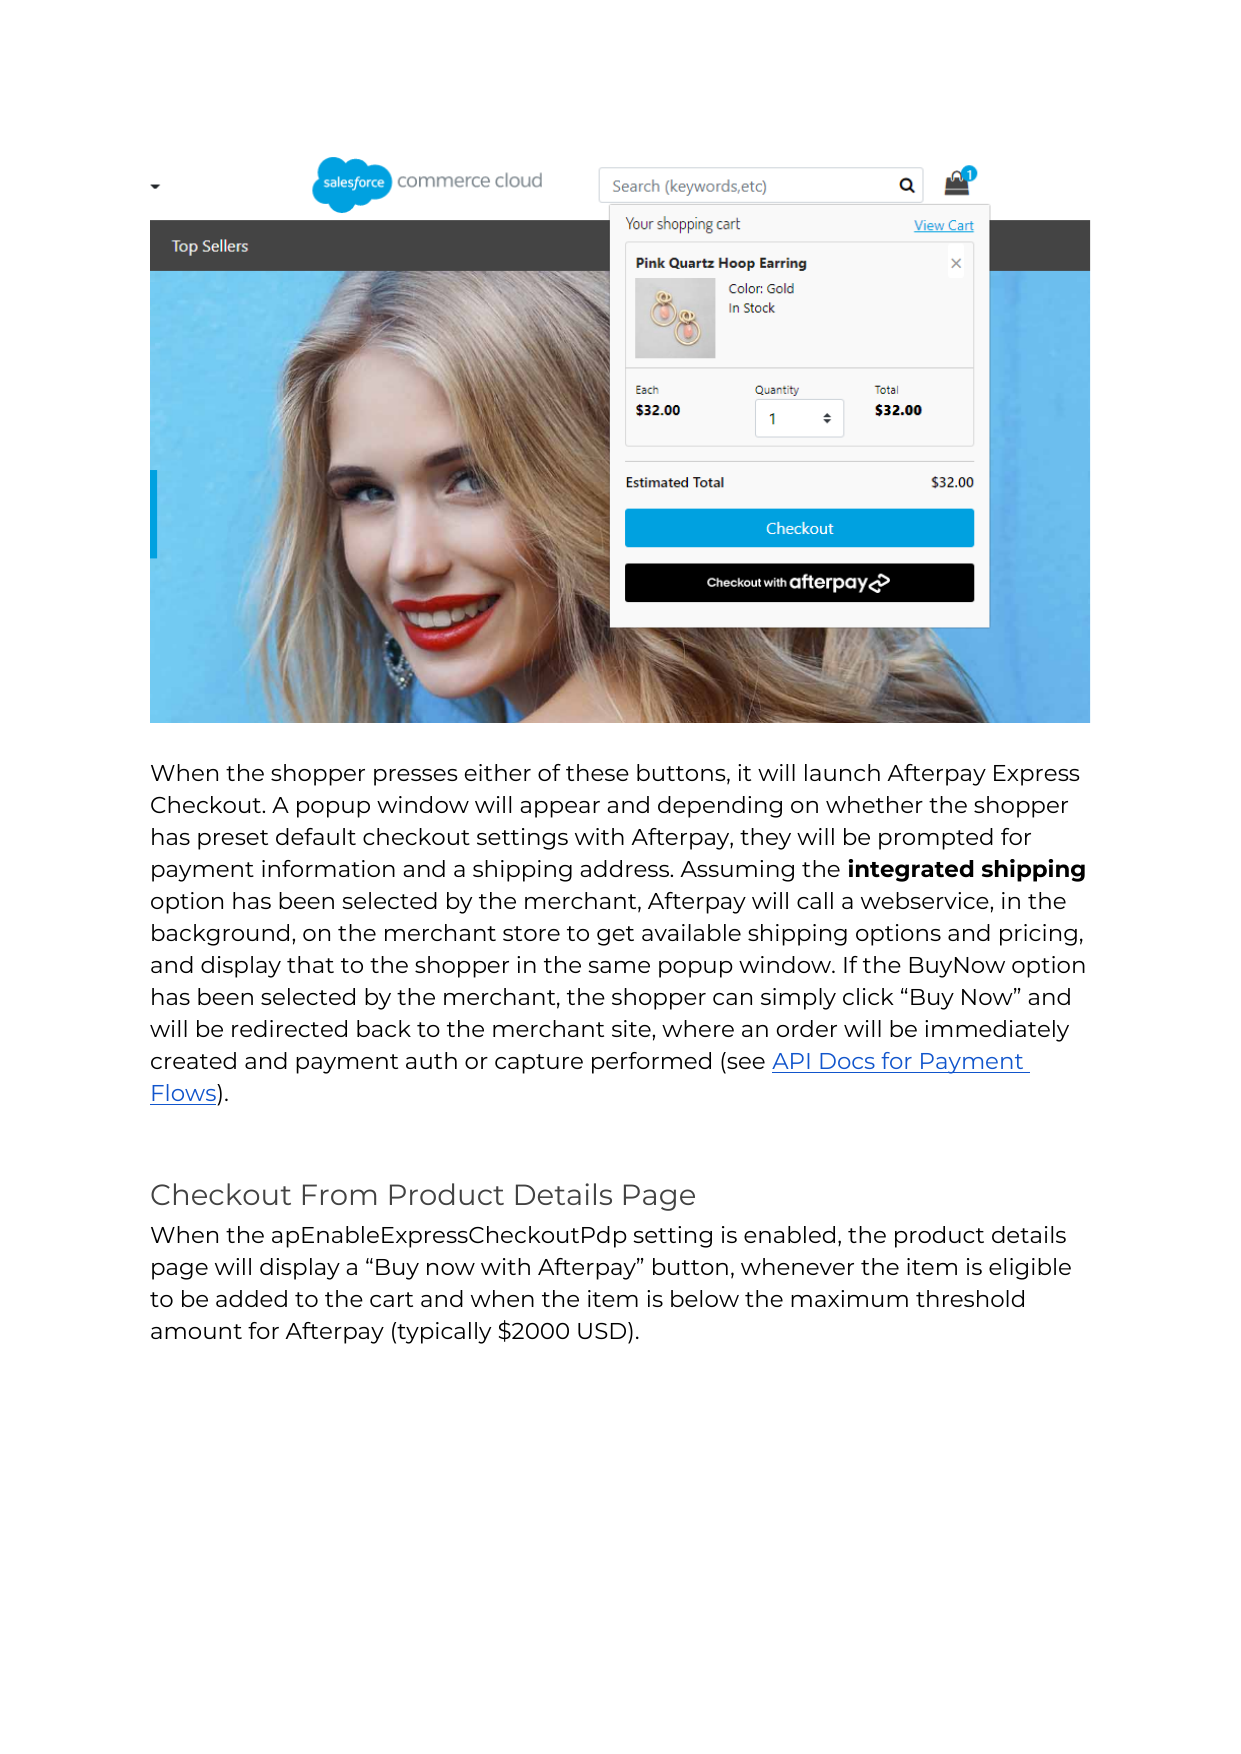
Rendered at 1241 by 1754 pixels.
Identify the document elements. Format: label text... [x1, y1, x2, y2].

text When the shopper presses either of these buttons, it will launch Afterpay Express Checkout. A popup window will appear and depending on whether the shopper has preset default checkout settings with Afterpay, they will be prompted for payment information and a shipping address. Assuming the integrated shipping option has been selected by the merchant, Afterpay will call a webservice, in the background, on the merchant store to get available shipping options and pricing, and display that to the shopper in the same popup window. If the BuyNow option has been selected by the merchant, the shopper can simply click “Buy Now” and will be redirected back to the merchant site, where an order will be immediately created and payment auth or capture performed (see API Docs for Payment Flows). [150, 759, 1090, 1108]
picture [150, 150, 1091, 723]
subtitle Checkout From Product Details Page [150, 1177, 1090, 1213]
text When the apEnableExpressCheckoutPdp setting is enabled, the product details page will display a “Buy now with Afterpay” button, whenever the item is eligible to be added to the cart and when the item is below the maximum threshold amount for Afterpay (typically $2000 USD). [150, 1221, 1090, 1345]
